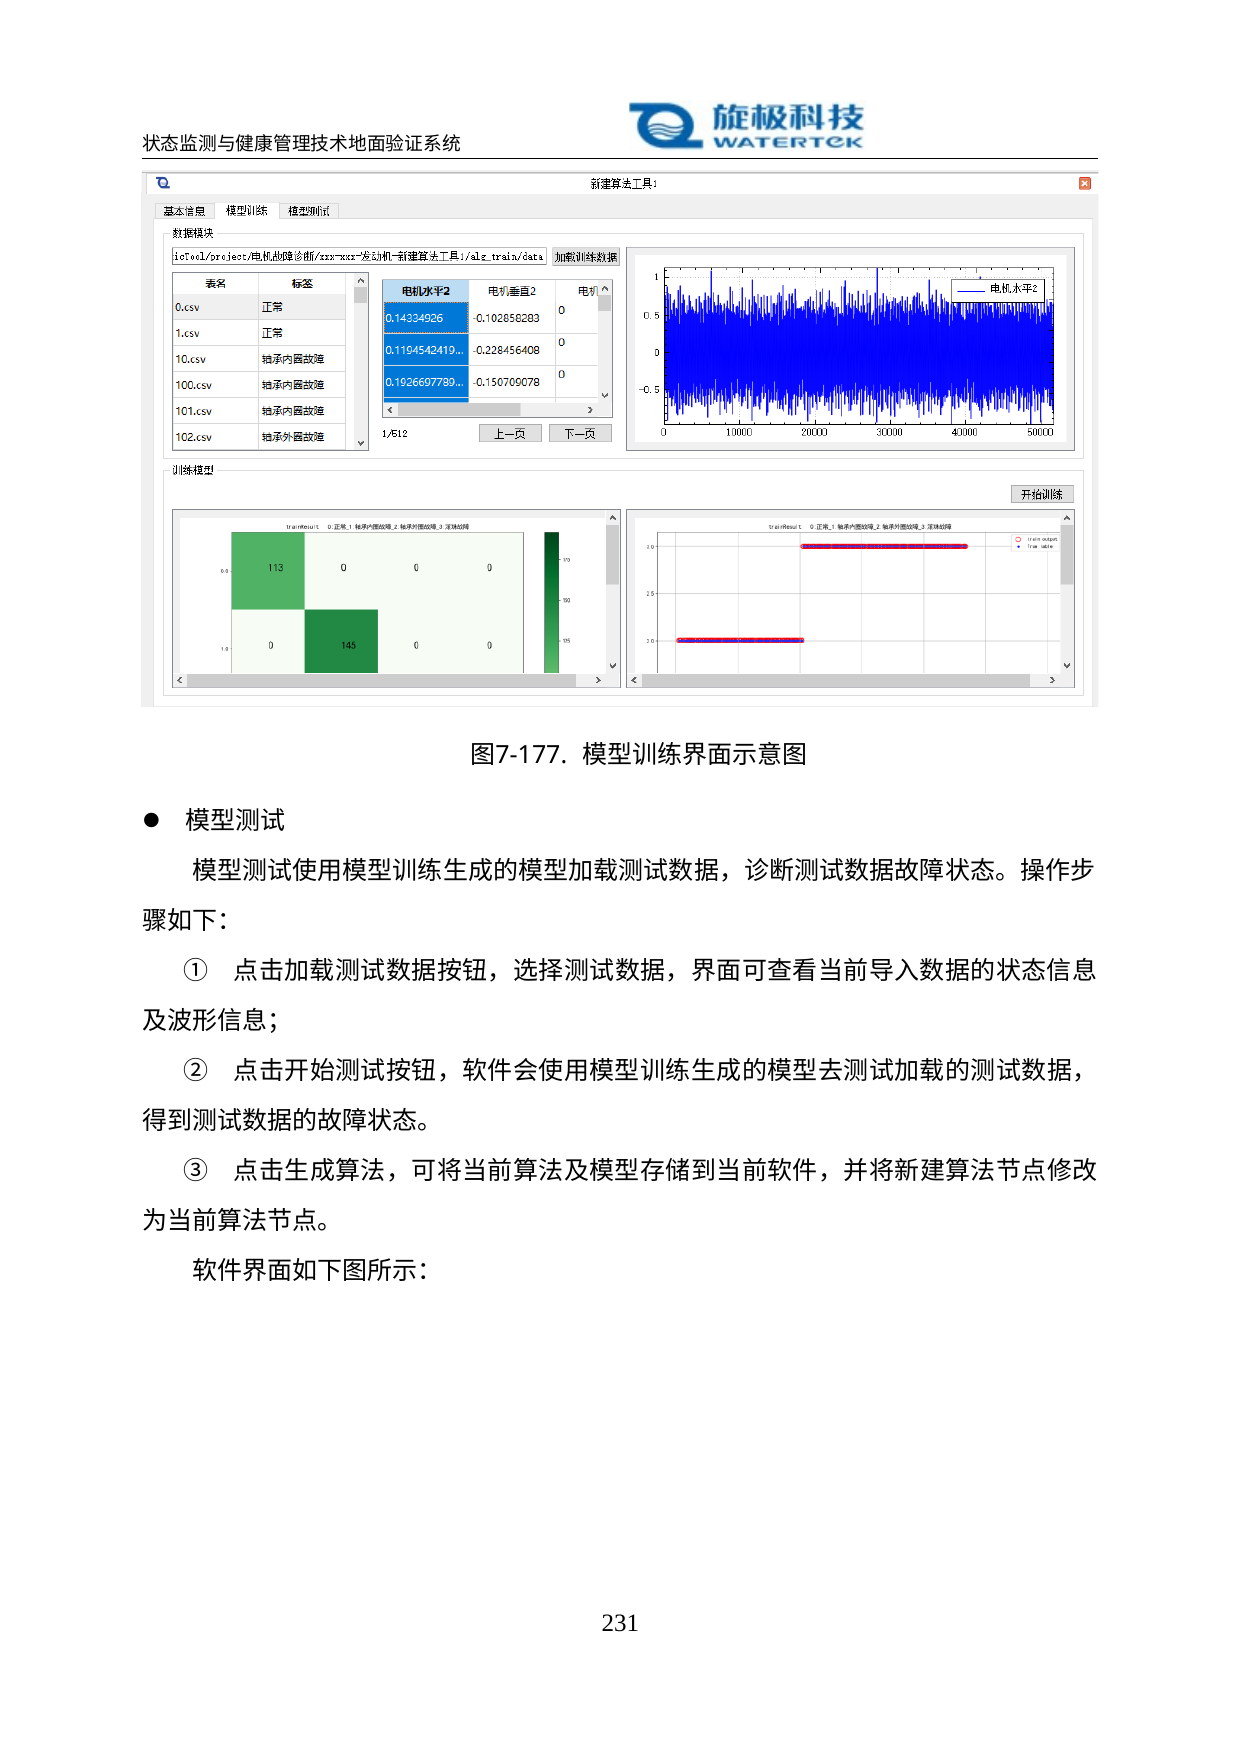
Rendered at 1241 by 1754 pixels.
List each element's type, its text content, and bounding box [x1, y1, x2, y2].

picture [628, 100, 867, 151]
text 模型测试使用模型训练生成的模型加载测试数据，诊断测试数据故障状态。操作步骤如下： [142, 851, 1098, 937]
list 点击加载测试数据按钮，选择测试数据，界面可查看当前导入数据的状态信息及波形信息； [142, 951, 1098, 1037]
text 软件界面如下图所示： [142, 1251, 1098, 1287]
list 点击生成算法，可将当前算法及模型存储到当前软件，并将新建算法节点修改为当前算法节点。 [142, 1151, 1098, 1237]
list 模型测试 [142, 801, 1098, 837]
list 模型训练界面示意图 [142, 719, 1098, 787]
list 点击开始测试按钮，软件会使用模型训练生成的模型去测试加载的测试数据，得到测试数据的故障状态。 [142, 1051, 1098, 1137]
picture [141, 170, 1099, 707]
